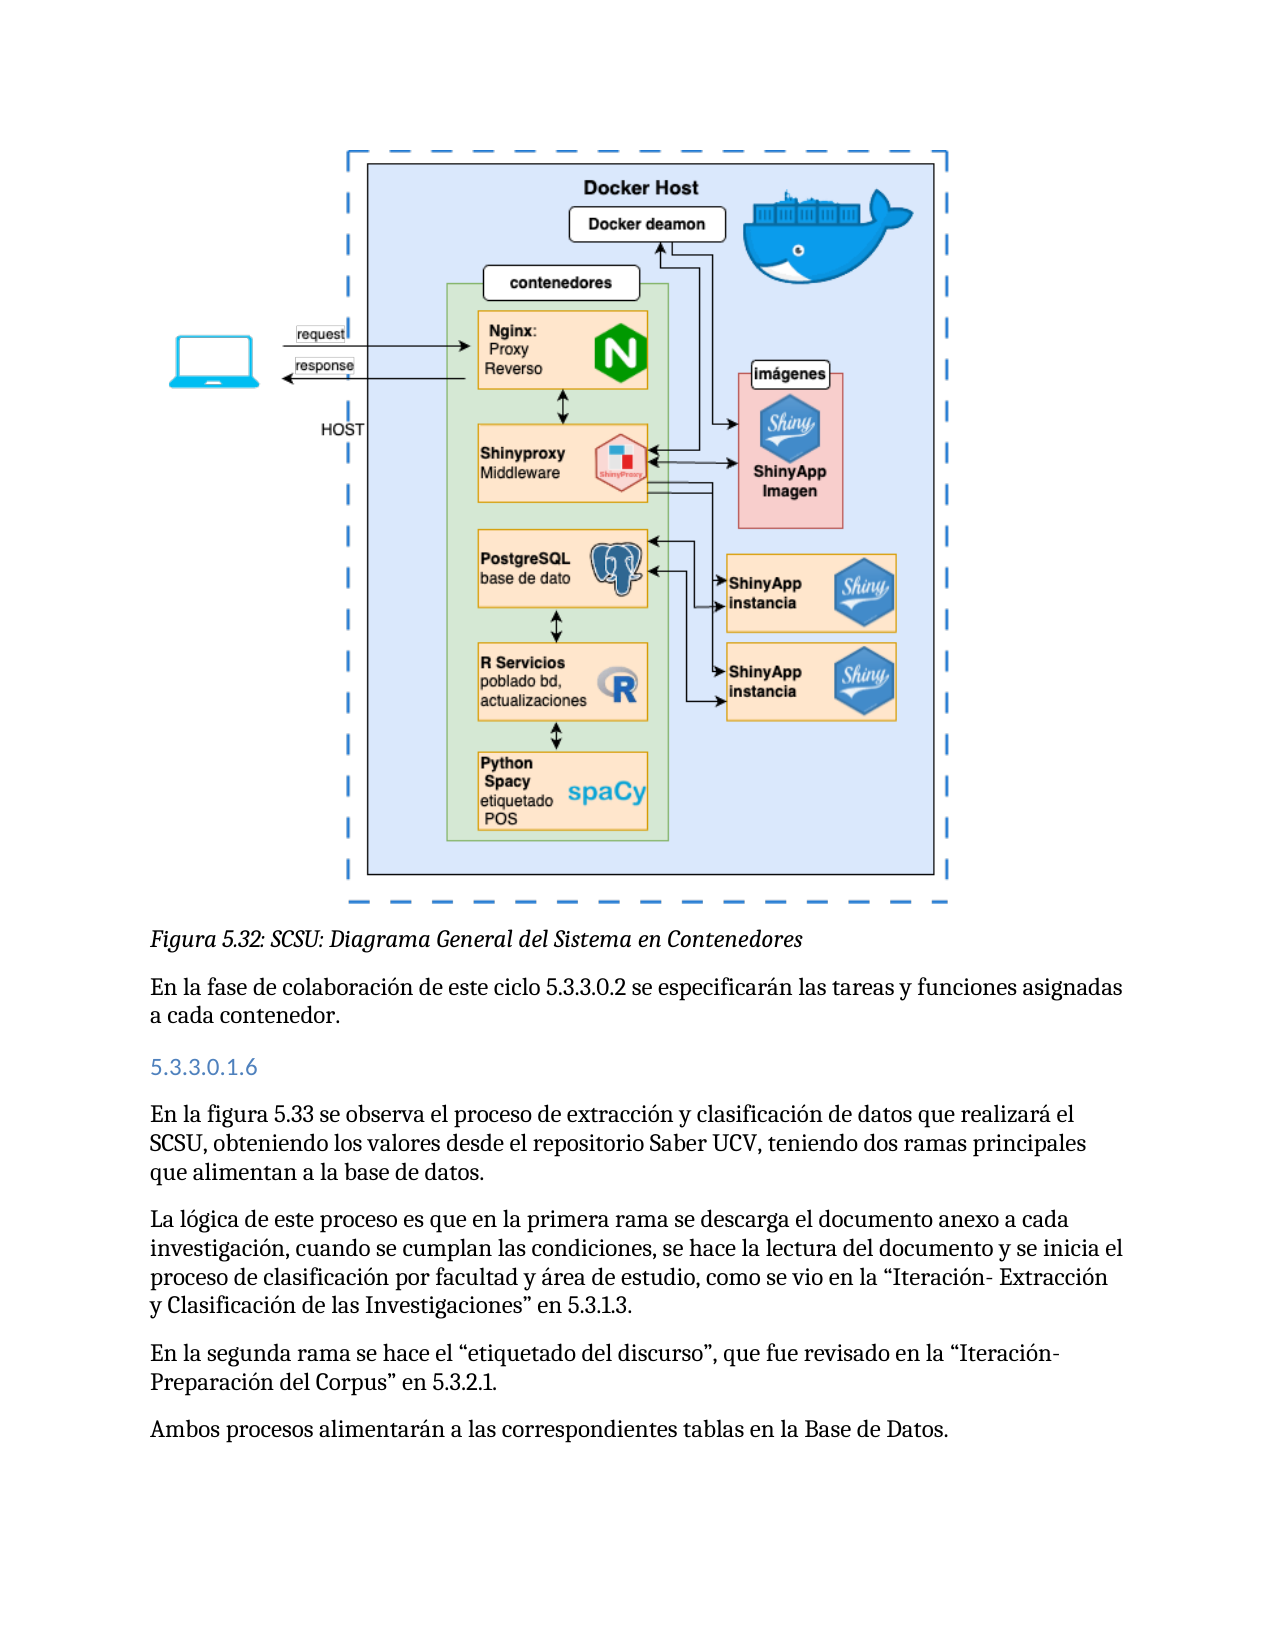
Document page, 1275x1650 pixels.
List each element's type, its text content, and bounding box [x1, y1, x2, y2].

text Figura 5.32: SCSU: Diagrama General del Sistema en Contenedores [150, 925, 1125, 954]
text En la fase de colaboración de este ciclo 5.3.3.0.2 se especificarán las tareas y funciones asignadas a cada contenedor. [150, 972, 1125, 1030]
text En la figura 5.33 se observa el proceso de extracción y clasificación de datos que realizará el SCSU, obteniendo los valores desde el repositorio Saber UCV, teniendo dos ramas principales que alimentan a la base de datos. [150, 1100, 1125, 1186]
text La lógica de este proceso es que en la primera rama se descarga el documento anexo a cada investigación, cuando se cumplan las condiciones, se hace la lectura del documento y se inicia el proceso de clasificación por facultad y área de estudio, como se vio en la “Iteración- Extracción y Clasificación de las Investigaciones” en 5.3.1.3. [150, 1205, 1125, 1320]
subtitle 5.3.3.0.1.6 Esquema General de Clasificación y Extracción de Datos del SCSU: [150, 1051, 1125, 1081]
text En la segunda rama se hace el “etiquetado del discurso”, que fue revisado en la “Iteración- Preparación del Corpus” en 5.3.2.1. [150, 1339, 1125, 1396]
text Ambos procesos alimentarán a las correspondientes tablas en la Base de Datos. [150, 1415, 1125, 1444]
picture [168, 150, 949, 904]
